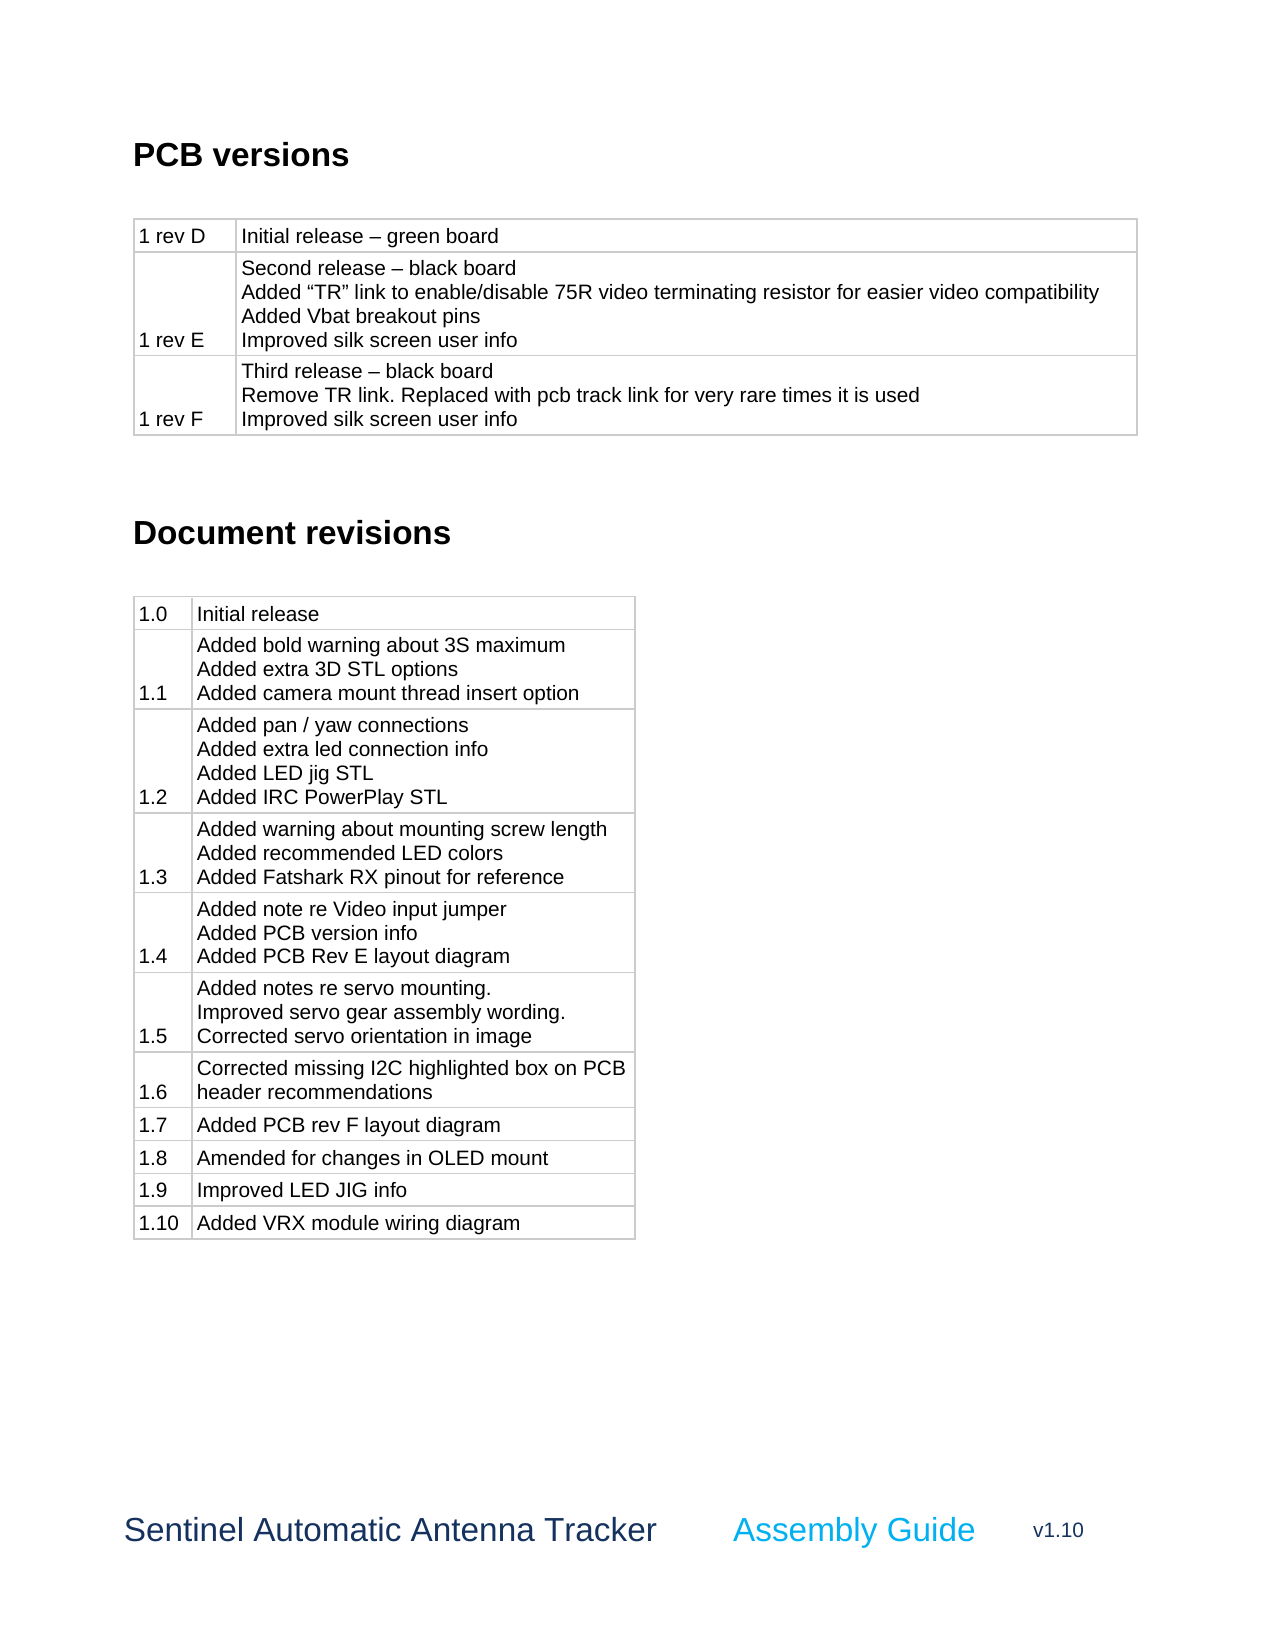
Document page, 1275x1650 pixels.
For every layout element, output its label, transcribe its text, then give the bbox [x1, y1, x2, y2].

table_cell Corrected missing I2C highlighted box on PCB header recommendations [193, 1053, 634, 1107]
table_cell 1.9 [135, 1174, 191, 1205]
table_cell 1.5 [135, 973, 191, 1051]
subtitle PCB versions [133, 135, 1152, 173]
table_cell 1 rev E [135, 253, 235, 354]
table_cell 1.2 [135, 710, 191, 812]
table_cell Added note re Video input jumper Added PCB version info Added PCB Rev E layout diagram [193, 893, 634, 971]
table_cell Added VRX module wiring diagram [193, 1207, 634, 1238]
table_cell Improved LED JIG info [193, 1174, 634, 1205]
table_cell 1.8 [135, 1141, 191, 1172]
table_cell Added pan / yaw connections Added extra led connection info Added LED jig STL Added IRC PowerPlay STL [193, 710, 634, 812]
table_cell 1.7 [135, 1108, 191, 1139]
table_cell Added PCB rev F layout diagram [193, 1108, 634, 1139]
table_cell Amended for changes in OLED mount [193, 1141, 634, 1172]
table_cell 1 rev F [135, 356, 235, 434]
table_cell Added warning about mounting screw length Added recommended LED colors Added Fatshark RX pinout for reference [193, 814, 634, 892]
table_header Initial release – green board [237, 220, 1136, 251]
table_cell Added bold warning about 3S maximum Added extra 3D STL options Added camera mount thread insert option [193, 630, 634, 708]
table_cell 1.4 [135, 893, 191, 971]
table_header 1 rev D [135, 220, 235, 251]
table_cell Added notes re servo mounting. Improved servo gear assembly wording. Corrected servo orientation in image [193, 973, 634, 1051]
table_cell 1.6 [135, 1053, 191, 1107]
table_cell 1.10 [135, 1207, 191, 1238]
table_cell 1.1 [135, 630, 191, 708]
table_header 1.0 [135, 597, 192, 629]
table_cell Third release – black board Remove TR link. Replaced with pcb track link for very rare times it is used Improved silk screen user info [237, 356, 1136, 434]
table_cell Second release – black board Added “TR” link to enable/disable 75R video terminating resistor for easier video compatibility Added Vbat breakout pins Improved silk screen user info [237, 253, 1136, 354]
subtitle Document revisions [133, 513, 1152, 551]
table_header Initial release [193, 597, 634, 629]
table_cell 1.3 [135, 814, 191, 892]
